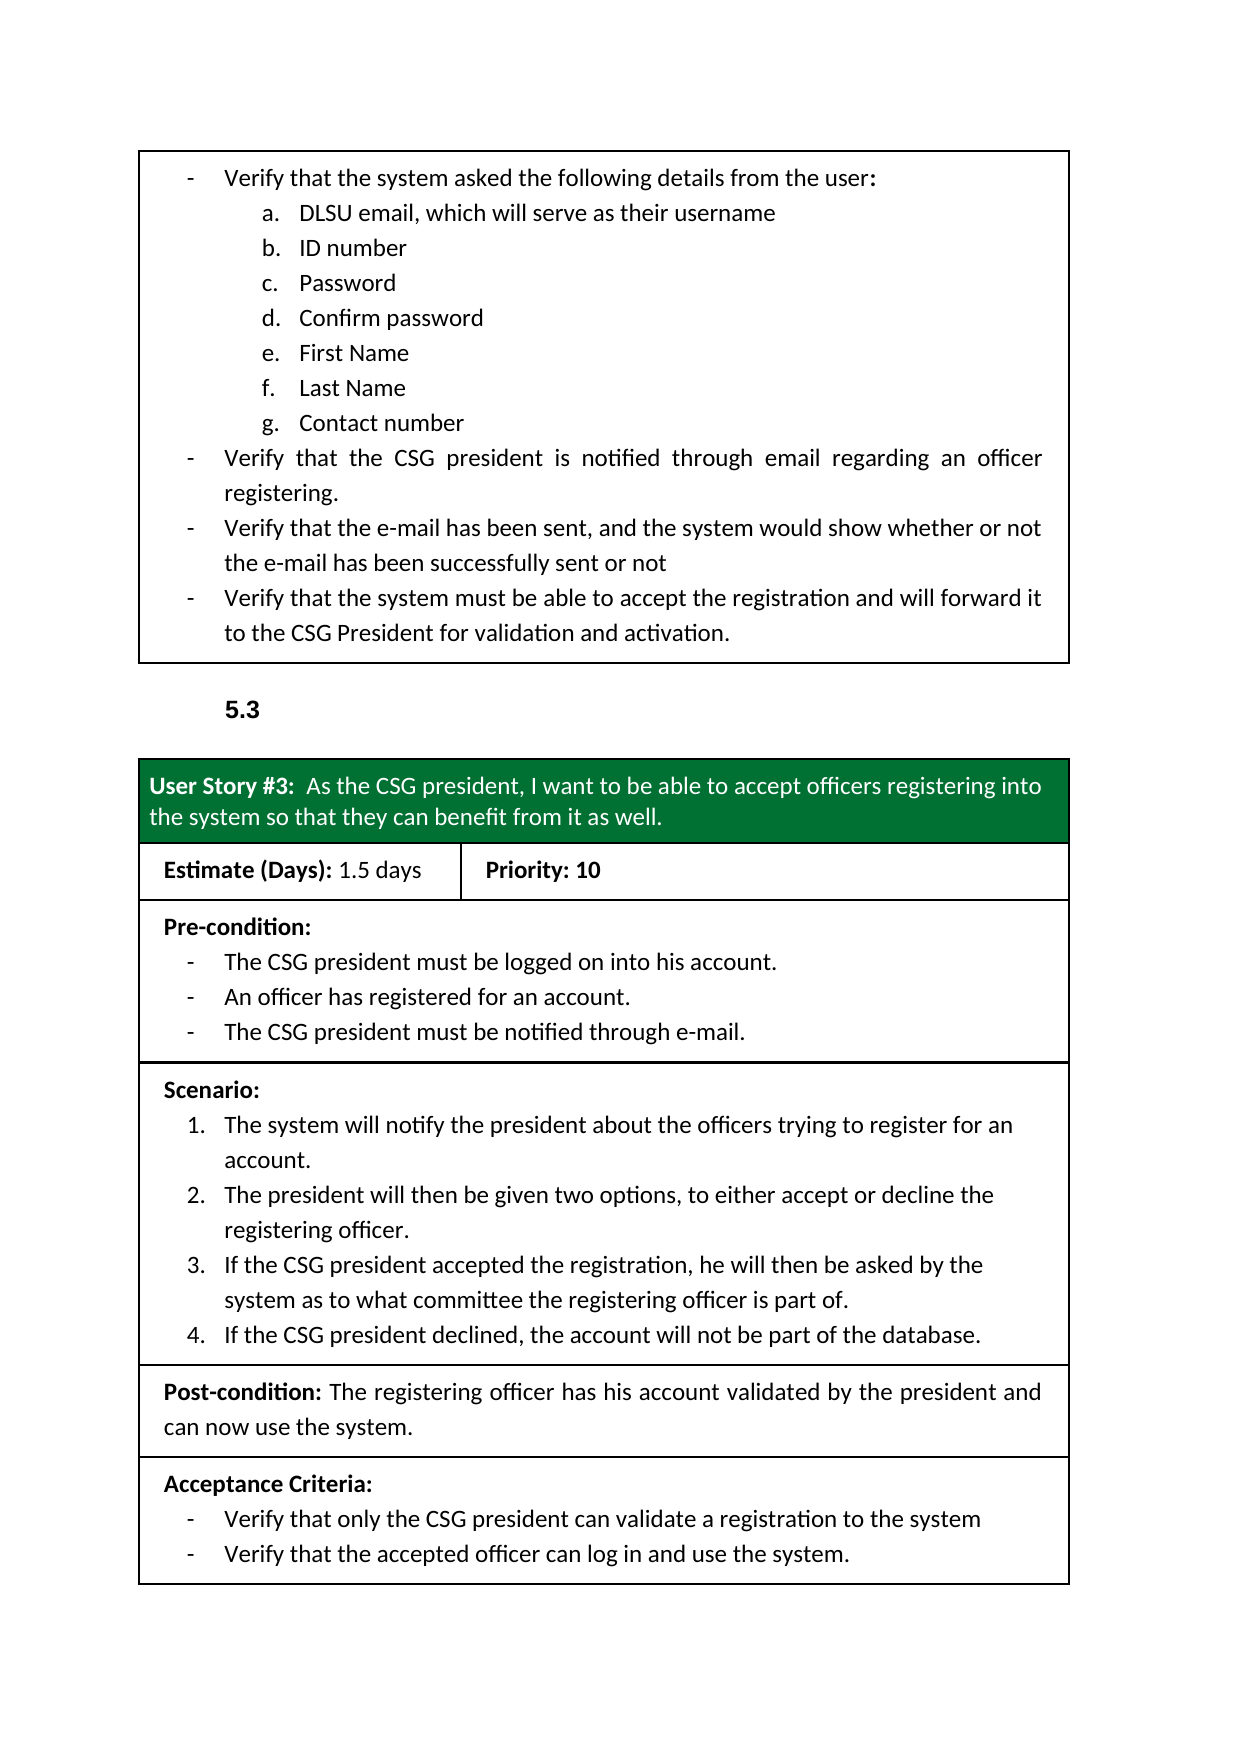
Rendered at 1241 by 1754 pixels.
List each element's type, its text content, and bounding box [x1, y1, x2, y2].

table_cell Scenario: 1. The system will notify the president about the officers trying to register for an account. 2. The president will then be given two options, to either accept or decline the registering officer. 3. If the CSG president accepted the registration, he will then be asked by the system as to what committee the registering officer is part of. 4. If the CSG president declined, the account will not be part of the database. [140, 1064, 1068, 1364]
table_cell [140, 152, 1068, 662]
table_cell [140, 1458, 1068, 1583]
table_cell Post-condition: The registering officer has his account validated by the president and can now use the system. [140, 1366, 1068, 1456]
table_cell Estimate (Days): 1.5 days [140, 844, 460, 899]
table_cell Priority: 10 [462, 844, 1068, 899]
table_cell Pre-condition: - The CSG president must be logged on into his account. - An officer has registered for an account. - The CSG president must be notified through e-mail. [140, 901, 1068, 1061]
table_header User Story #3: As the CSG president, I want to be able to accept officers registering into the system so that they can benefit from it as well. [140, 760, 1068, 842]
text 5.3 [150, 694, 1087, 723]
